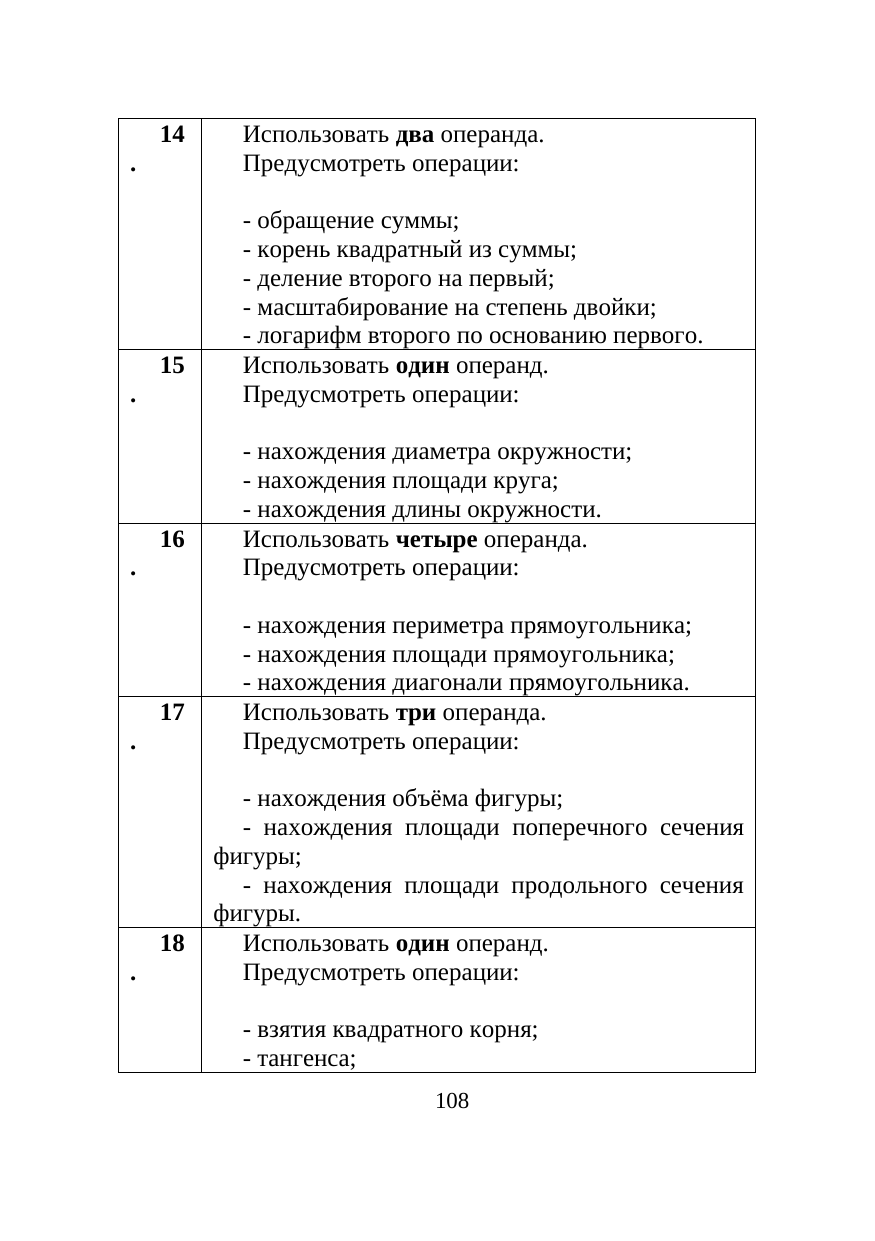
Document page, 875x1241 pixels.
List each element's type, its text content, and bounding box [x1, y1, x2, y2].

table_cell 15. [119, 350, 201, 523]
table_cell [202, 928, 755, 1072]
table_cell 18. [119, 928, 201, 1072]
table_header Использовать два операнда. Предусмотреть операции: - обращение суммы; - корень квадратный из суммы; - деление второго на первый; - масштабирование на степень двойки; - логарифм второго по основанию первого. [202, 119, 755, 349]
table_cell 17. [119, 697, 201, 927]
table_cell 16. [119, 524, 201, 696]
table_cell Использовать четыре операнда. Предусмотреть операции: - нахождения периметра прямоугольника; - нахождения площади прямоугольника; - нахождения диагонали прямоугольника. [202, 524, 755, 696]
table_cell Использовать один операнд. Предусмотреть операции: - нахождения диаметра окружности; - нахождения площади круга; - нахождения длины окружности. [202, 350, 755, 523]
table_cell Использовать три операнда. Предусмотреть операции: - нахождения объёма фигуры; - нахождения площади поперечного сечения фигуры; - нахождения площади продольного сечения фигуры. [202, 697, 755, 927]
table_header 14. [119, 119, 201, 349]
